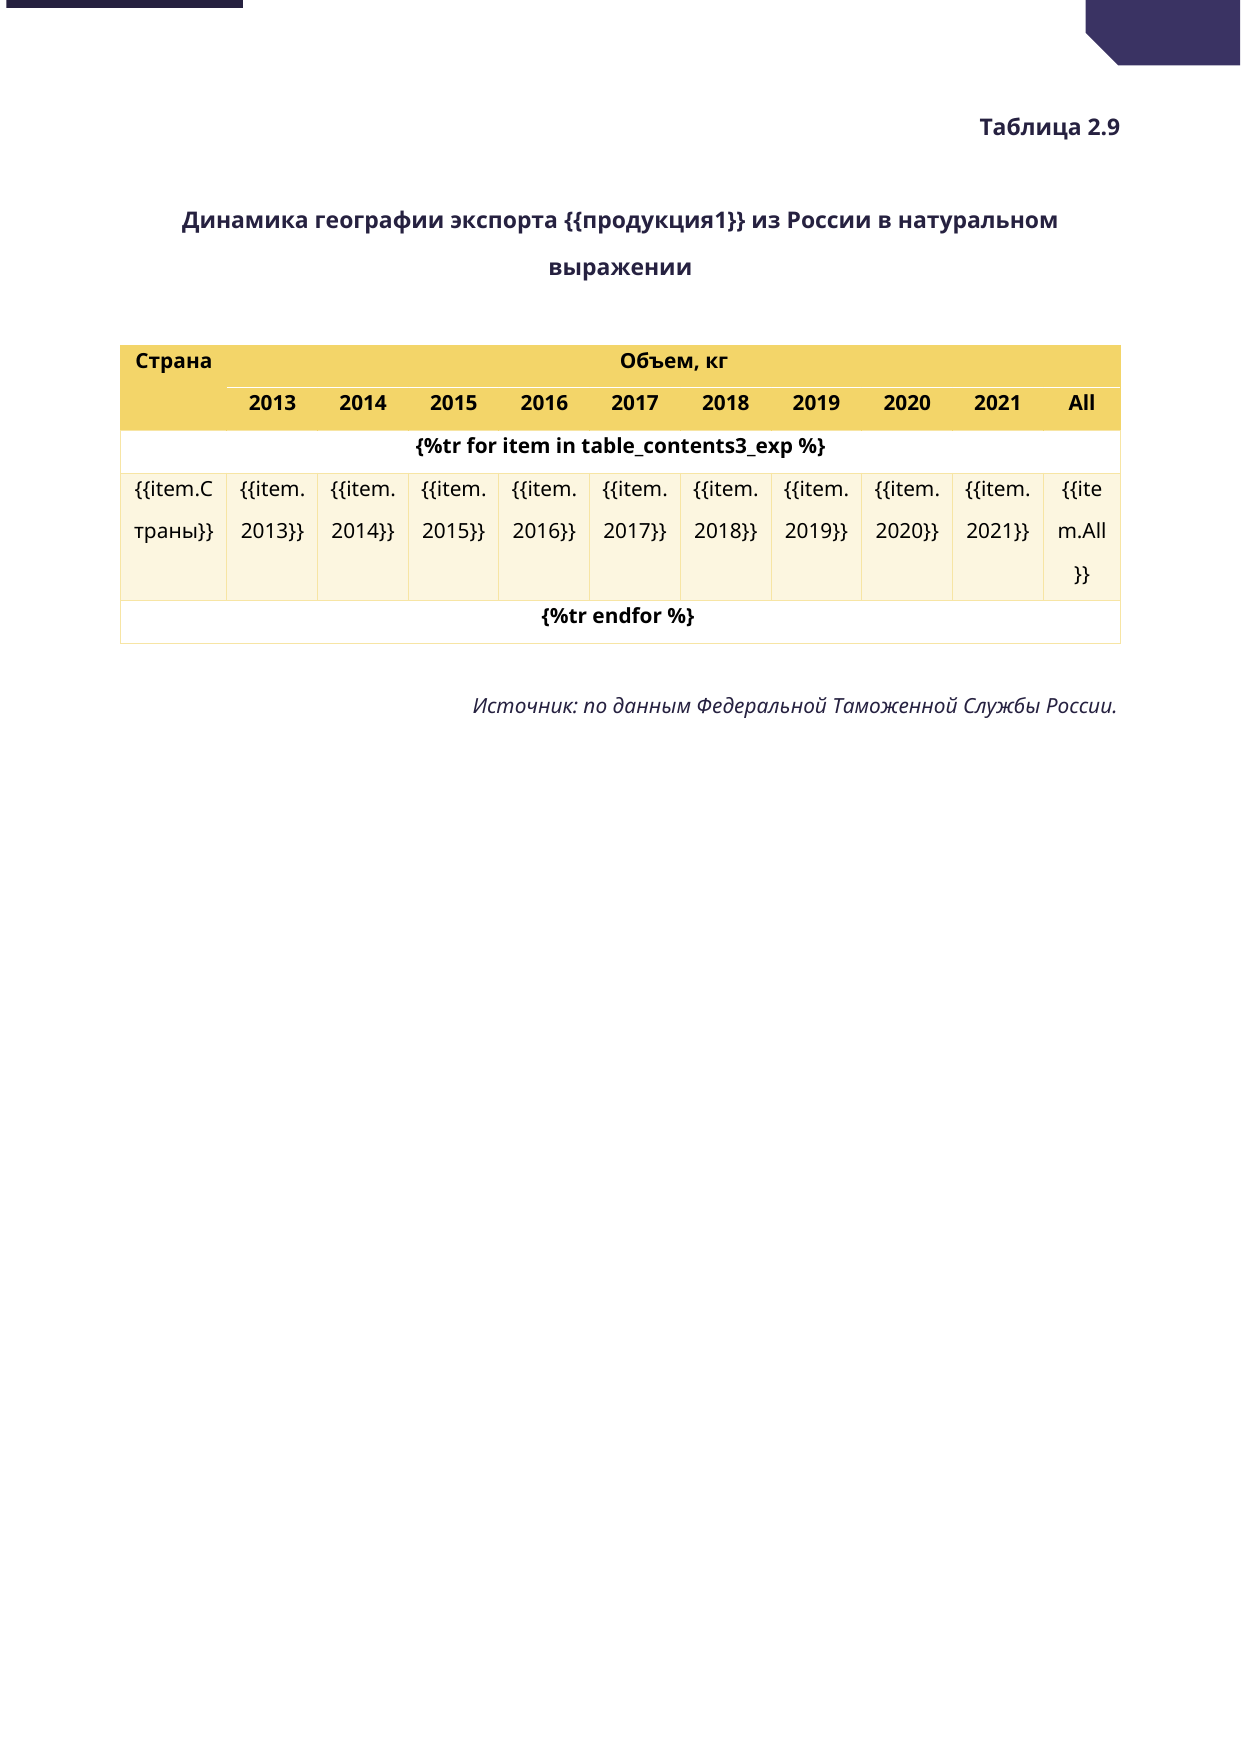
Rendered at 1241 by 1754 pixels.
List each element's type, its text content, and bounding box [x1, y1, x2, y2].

table_cell {{item.2020}} [862, 474, 952, 600]
table_cell {%tr for item in table_contents3_exp %} [121, 431, 1120, 473]
table_cell 2021 [953, 389, 1043, 430]
table_cell {{item.2016}} [499, 474, 589, 600]
table_cell {{item.2014}} [318, 474, 408, 600]
table_header Объем, кг [227, 346, 1120, 387]
table_cell {{item.Страны}} [121, 474, 226, 600]
table_cell {{item.All}} [1044, 474, 1120, 600]
table_cell 2013 [227, 389, 317, 430]
table_cell {{item.2021}} [953, 474, 1043, 600]
table_cell 2016 [499, 389, 589, 430]
table_header Страна [121, 346, 226, 430]
table_cell {{item.2018}} [681, 474, 771, 600]
table_cell {%tr endfor %} [121, 601, 1120, 643]
table_cell 2019 [772, 389, 861, 430]
table_cell {{item.2017}} [590, 474, 680, 600]
table_cell 2017 [590, 389, 680, 430]
table_cell 2014 [318, 389, 408, 430]
table_cell All [1044, 389, 1120, 430]
table_cell 2020 [862, 389, 952, 430]
table_cell {{item.2013}} [227, 474, 317, 600]
table_cell {{item.2019}} [772, 474, 861, 600]
text Источник: по данным Федеральной Таможенной Службы России. [120, 691, 1120, 719]
table_cell {{item.2015}} [409, 474, 498, 600]
text Динамика географии экспорта {{продукция1}} из России в натуральном выражении [120, 204, 1120, 282]
table_cell 2015 [409, 389, 498, 430]
text Таблица 2.9 [120, 110, 1120, 142]
table_cell 2018 [681, 389, 771, 430]
